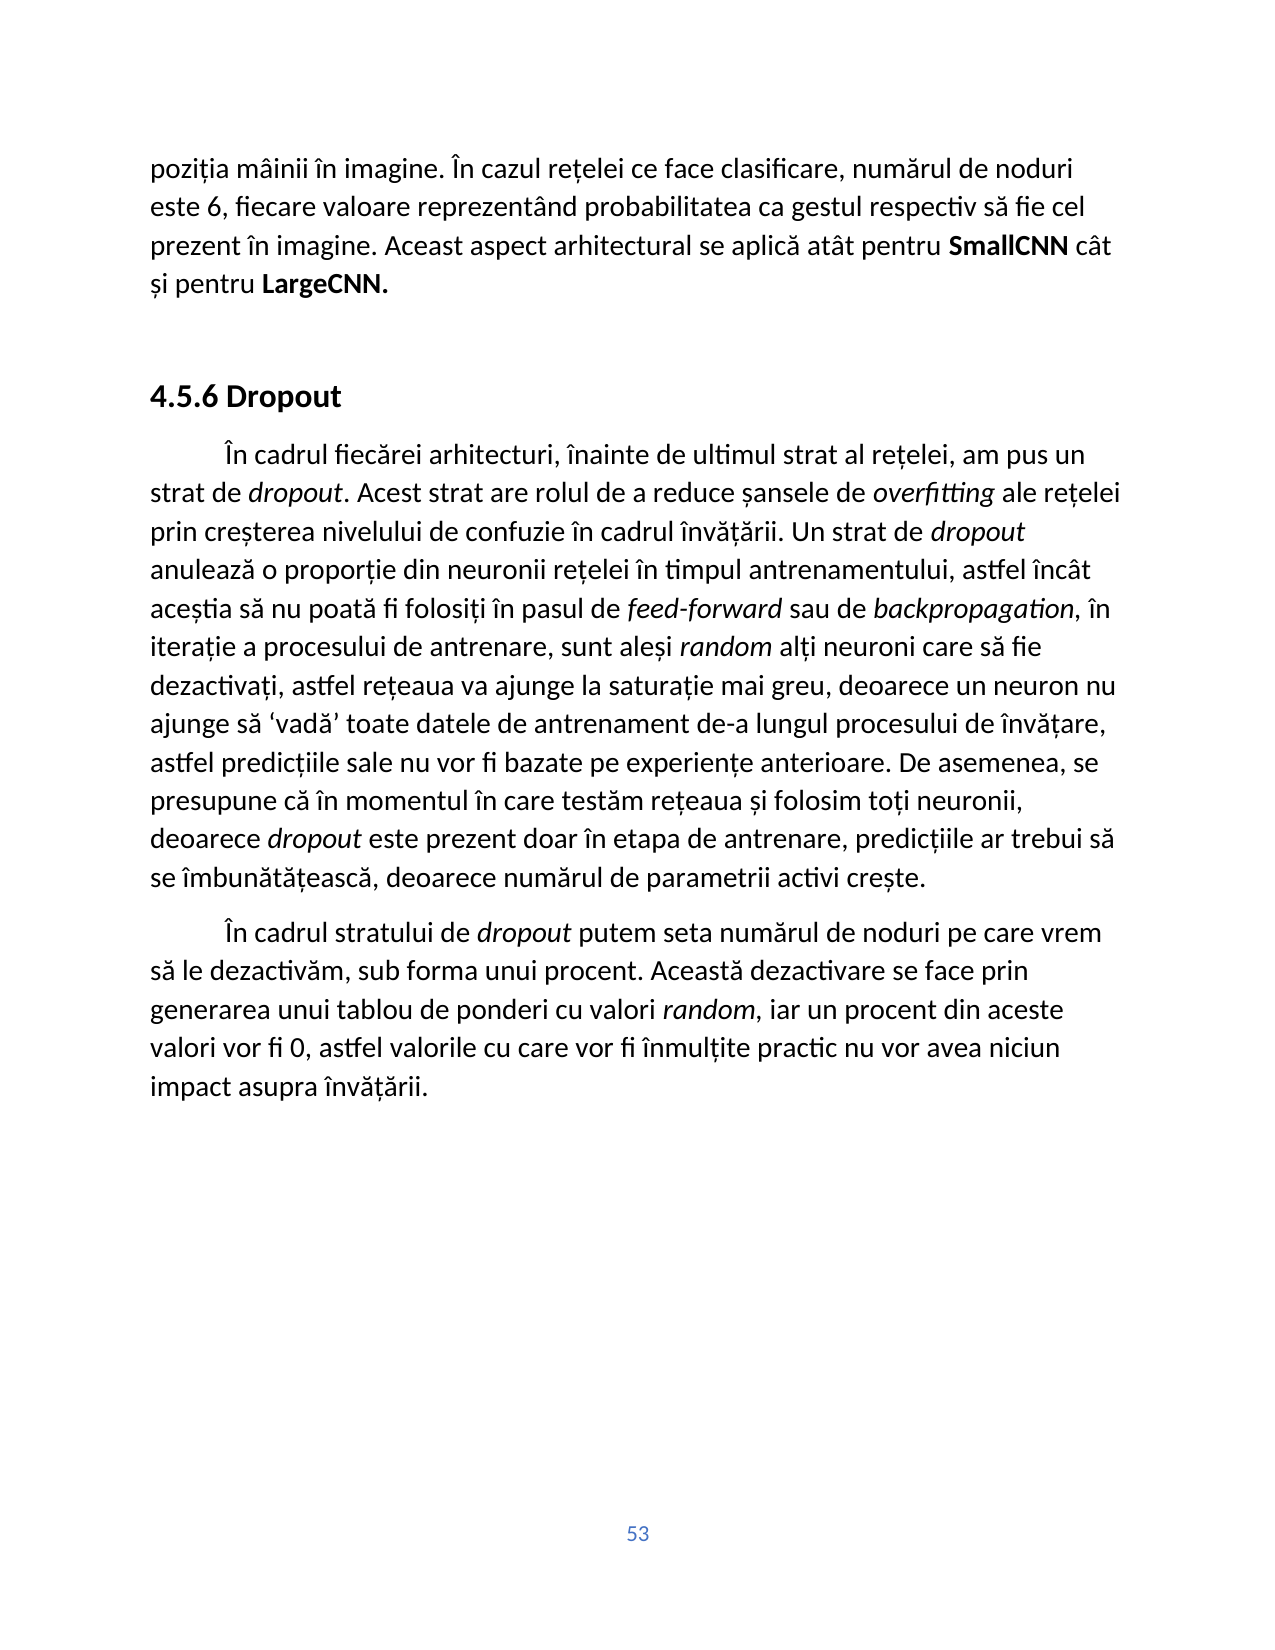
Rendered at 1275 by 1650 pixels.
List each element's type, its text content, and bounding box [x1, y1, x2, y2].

text În cadrul fiecărei arhitecturi, înainte de ultimul strat al rețelei, am pus un strat de dropout. Acest strat are rolul de a reduce șansele de overfitting ale rețelei prin creșterea nivelului de confuzie în cadrul învățării. Un strat de dropout anulează o proporție din neuronii rețelei în timpul antrenamentului, astfel încât aceștia să nu poată fi folosiți în pasul de feed-forward sau de backpropagation, în iterație a procesului de antrenare, sunt aleși random alți neuroni care să fie dezactivați, astfel rețeaua va ajunge la saturație mai greu, deoarece un neuron nu ajunge să ‘vadă’ toate datele de antrenament de-a lungul procesului de învățare, astfel predicțiile sale nu vor fi bazate pe experiențe anterioare. De asemenea, se presupune că în momentul în care testăm rețeaua și folosim toți neuronii, deoarece dropout este prezent doar în etapa de antrenare, predicțiile ar trebui să se îmbunătățească, deoarece numărul de parametrii activi crește. [150, 436, 1125, 894]
text 4.5.6 Dropout [150, 376, 1125, 416]
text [150, 150, 1125, 301]
text În cadrul stratului de dropout putem seta numărul de noduri pe care vrem să le dezactivăm, sub forma unui procent. Această dezactivare se face prin generarea unui tablou de ponderi cu valori random, iar un procent din aceste valori vor fi 0, astfel valorile cu care vor fi înmulțite practic nu vor avea niciun impact asupra învățării. [150, 914, 1125, 1103]
